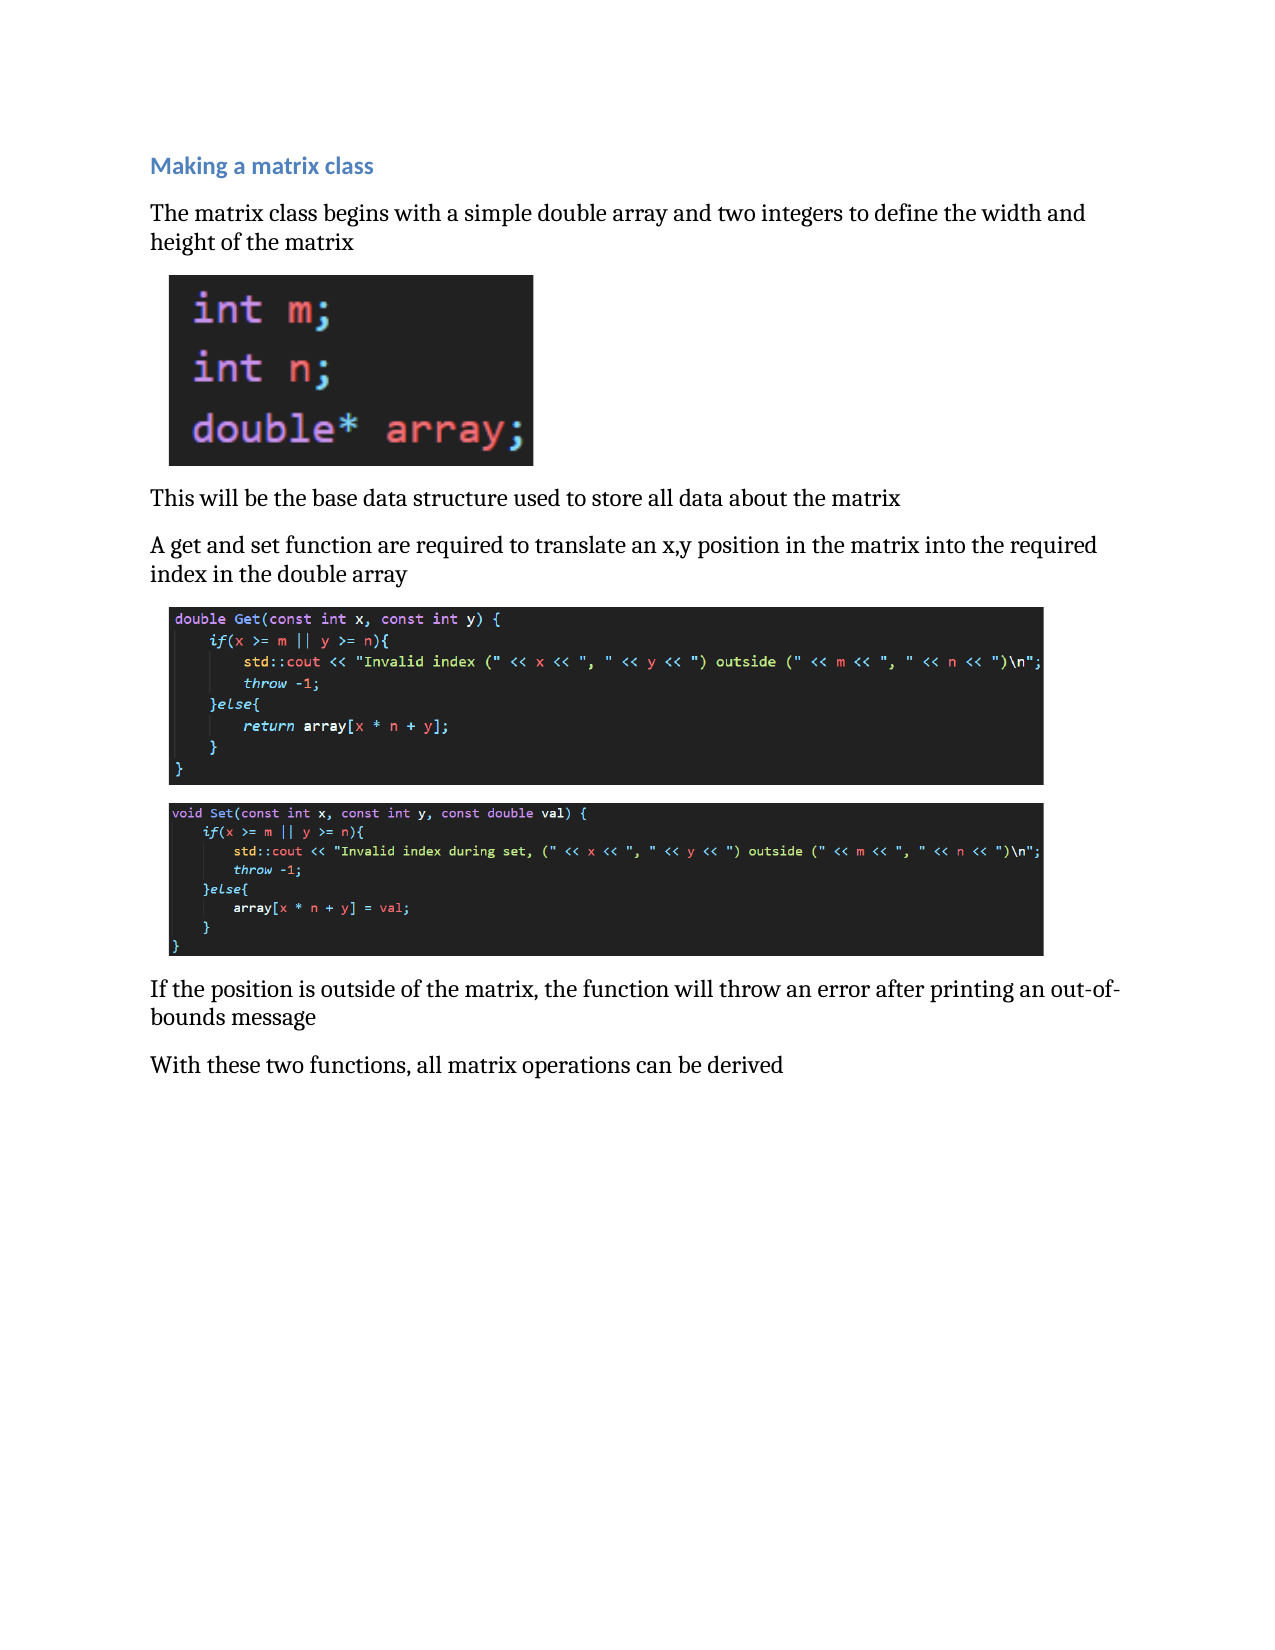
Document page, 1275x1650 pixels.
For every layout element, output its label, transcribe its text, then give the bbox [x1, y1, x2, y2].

text If the position is outside of the matrix, the function will throw an error after printing an out-of-bounds message [150, 974, 1125, 1032]
picture [168, 275, 534, 466]
text With these two functions, all matrix operations can be derived [150, 1051, 1125, 1079]
text This will be the base data structure used to store all data about the matrix [150, 484, 1125, 513]
text The matrix class begins with a simple double array and two integers to define the width and height of the matrix [150, 199, 1125, 257]
picture [168, 803, 1044, 956]
picture [168, 607, 1044, 785]
subtitle Making a matrix class [150, 150, 1125, 181]
text A get and set function are required to translate an x,y position in the matrix into the required index in the double array [150, 531, 1125, 589]
